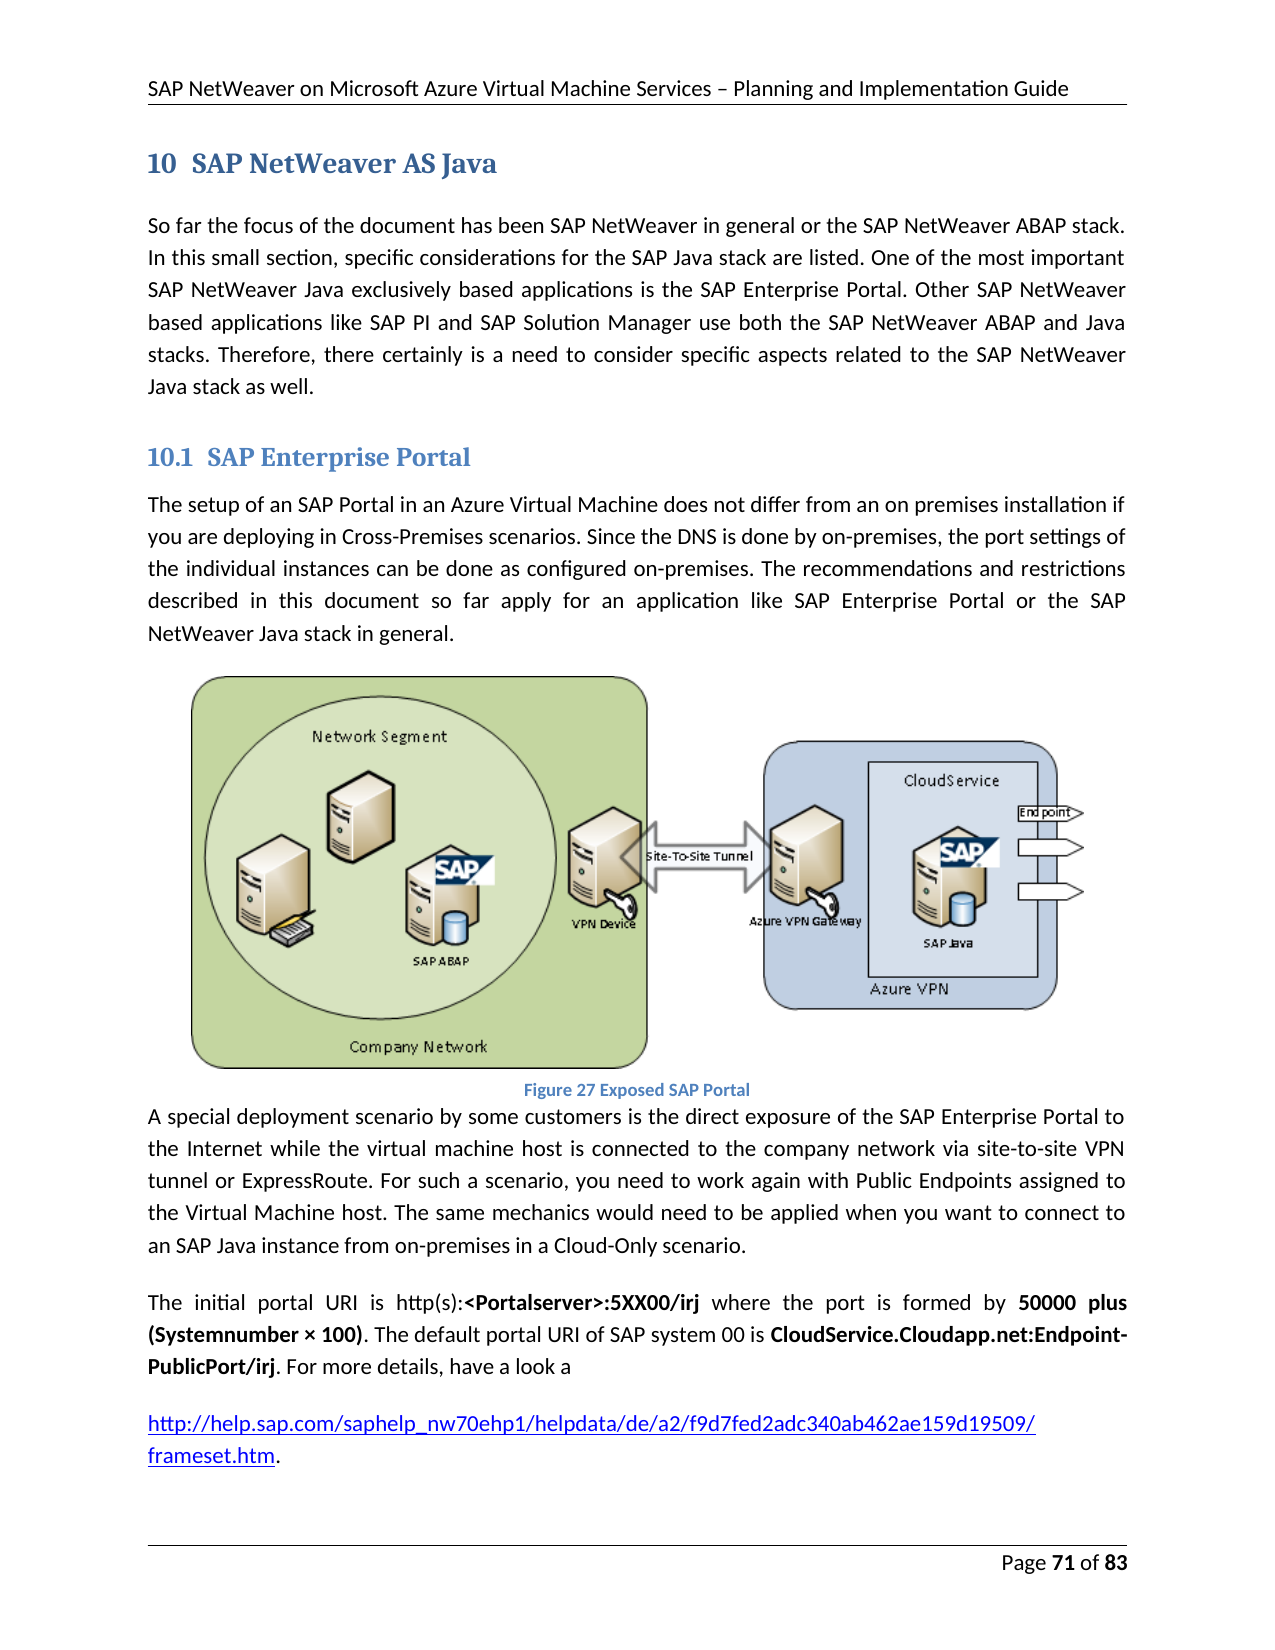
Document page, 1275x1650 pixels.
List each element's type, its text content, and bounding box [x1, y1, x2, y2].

subtitle SAP NetWeaver AS Java [148, 148, 1127, 181]
subtitle SAP Enterprise Portal [148, 442, 1127, 473]
text So far the focus of the document has been SAP NetWeaver in general or the SAP NetWeaver ABAP stack. In this small section, specific considerations for the SAP Java stack are listed. One of the most important SAP NetWeaver Java exclusively based applications is the SAP Enterprise Portal. Other SAP NetWeaver based applications like SAP PI and SAP Solution Manager use both the SAP NetWeaver ABAP and Java stacks. Therefore, there certainly is a need to consider specific aspects related to the SAP NetWeaver Java stack as well. [148, 211, 1127, 400]
picture [191, 676, 1084, 1069]
text The initial portal URI is http(s):<Portalserver>:5XX00/irj where the port is formed by 50000 plus (Systemnumber × 100). The default portal URI of SAP system 00 is CloudService.Cloudapp.net:Endpoint-PublicPort/irj. For more details, have a look a [148, 1288, 1127, 1380]
text http://help.sap.com/saphelp_nw70ehp1/helpdata/de/a2/f9d7fed2adc340ab462ae159d19509/frameset.htm. [148, 1409, 1127, 1470]
text The setup of an SAP Portal in an Azure Virtual Machine does not differ from an on premises installation if you are deploying in Cross-Premises scenarios. Since the DNS is done by on-premises, the port settings of the individual instances can be done as configured on-premises. The recommendations and restrictions described in this document so far apply for an application like SAP Enterprise Portal or the SAP NetWeaver Java stack in general. [148, 490, 1127, 647]
